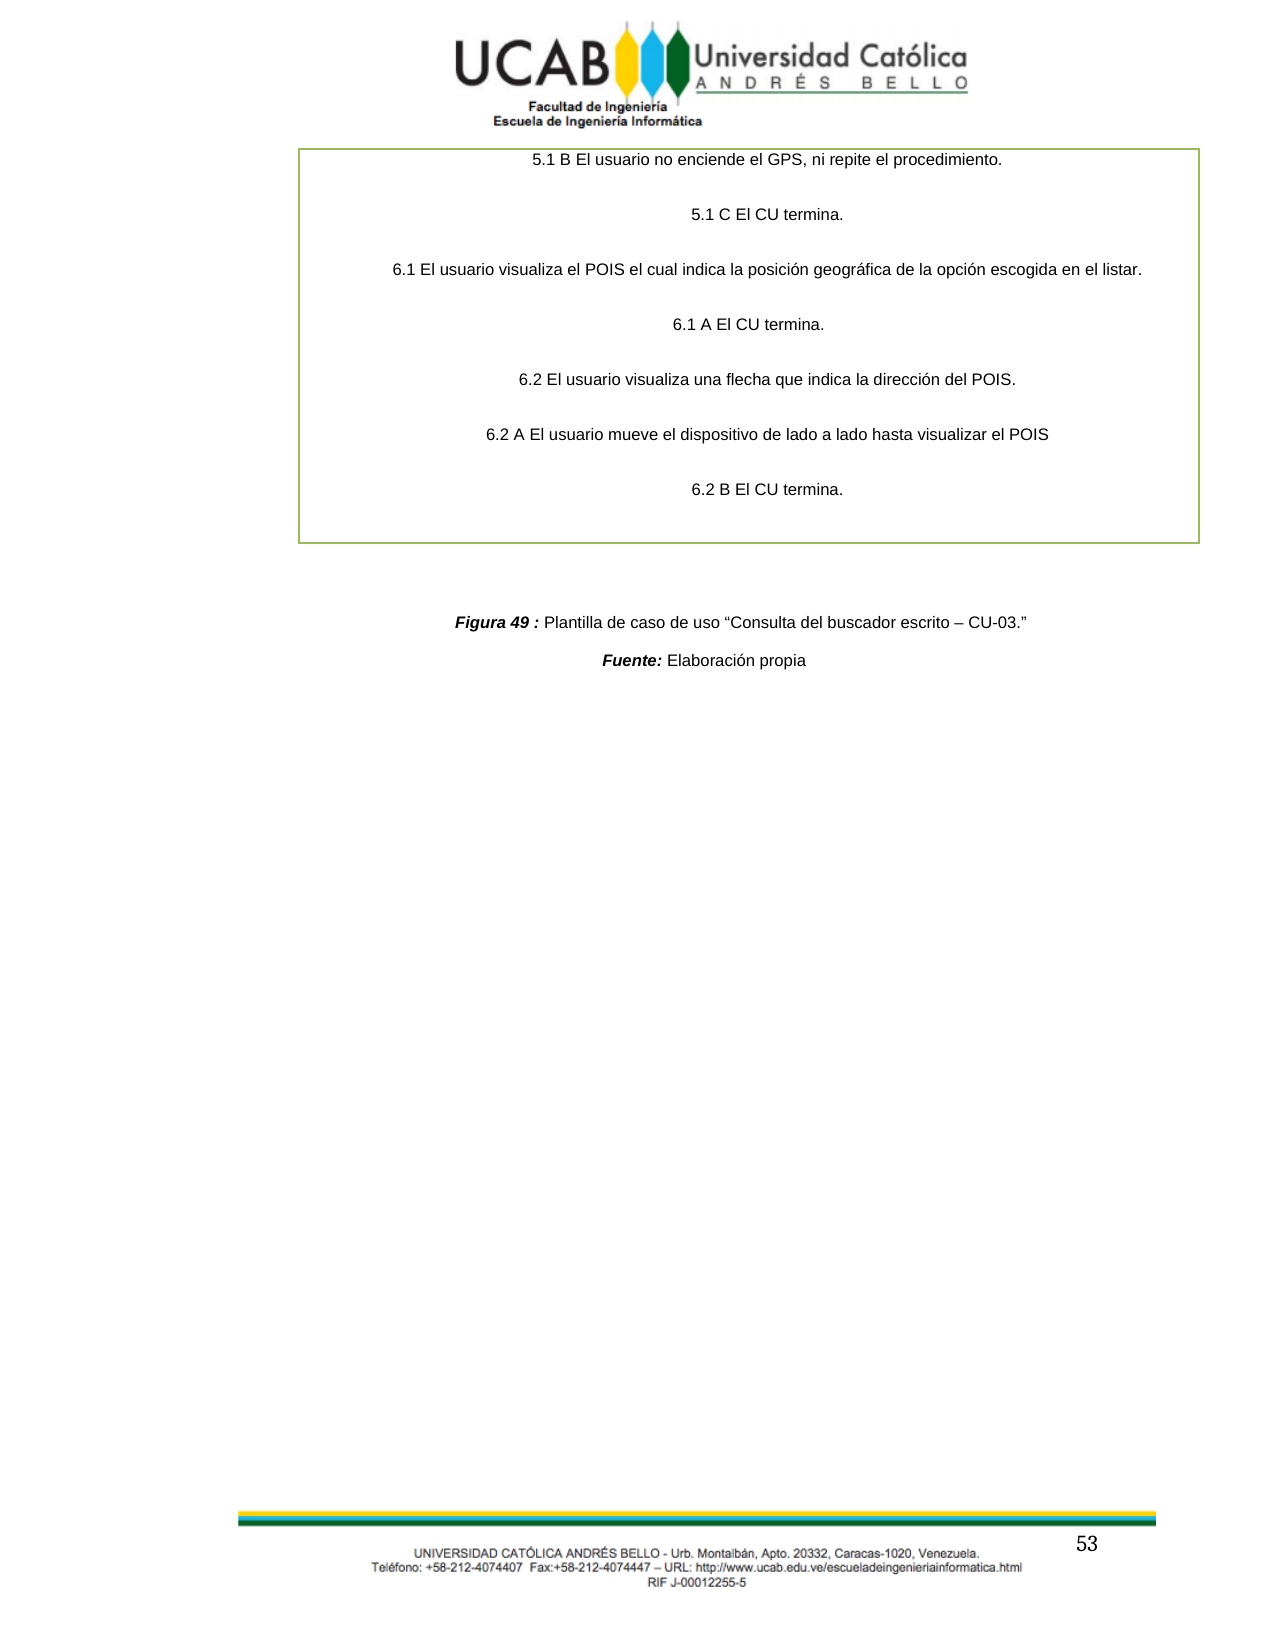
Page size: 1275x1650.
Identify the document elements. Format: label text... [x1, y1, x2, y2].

text Fuente: Elaboración propia [236, 651, 1098, 670]
picture [414, 0, 1033, 144]
text Figura 49 : Plantilla de caso de uso “Consulta del buscador escrito – CU-03.” [236, 613, 1098, 632]
picture [236, 1508, 1156, 1595]
